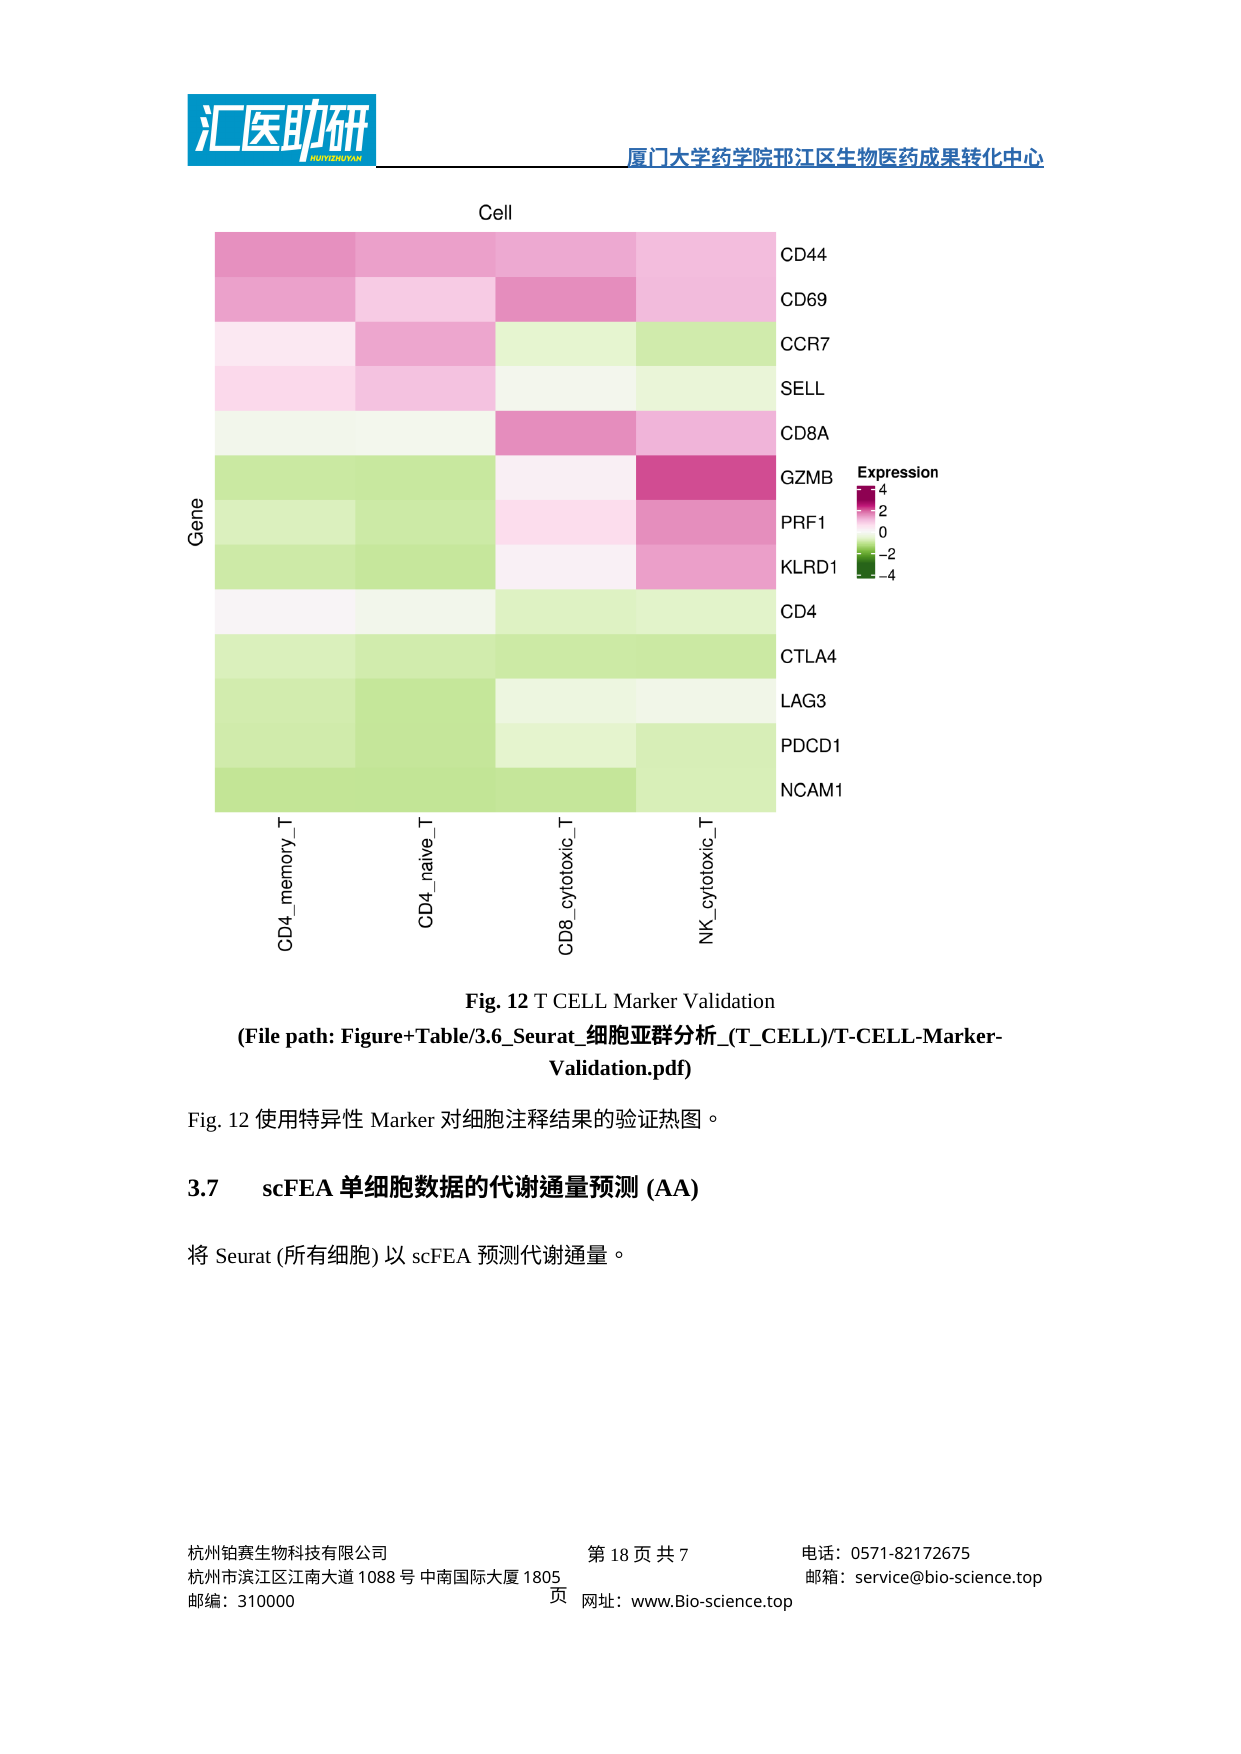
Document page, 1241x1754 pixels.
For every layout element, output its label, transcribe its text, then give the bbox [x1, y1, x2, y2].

subtitle 3.7 scFEA 单细胞数据的代谢通量预测 (AA) [187, 1170, 1053, 1204]
picture [201, 118, 208, 127]
picture [327, 106, 368, 150]
picture [282, 99, 327, 161]
picture [210, 106, 243, 150]
text Fig. 12 使用特异性 Marker 对细胞注释结果的验证热图。 [187, 1104, 1053, 1134]
picture [196, 131, 208, 150]
picture [243, 106, 284, 150]
text 将 Seurat (所有细胞) 以 scFEA 预测代谢通量。 [187, 1239, 1053, 1269]
picture [204, 106, 210, 114]
picture [187, 204, 938, 955]
text Fig. 12 T CELL Marker Validation [187, 988, 1053, 1013]
text (File path: Figure+Table/3.6_Seurat_细胞亚群分析_(T_CELL)/T-CELL-Marker-Validation.pdf) [187, 1021, 1053, 1081]
